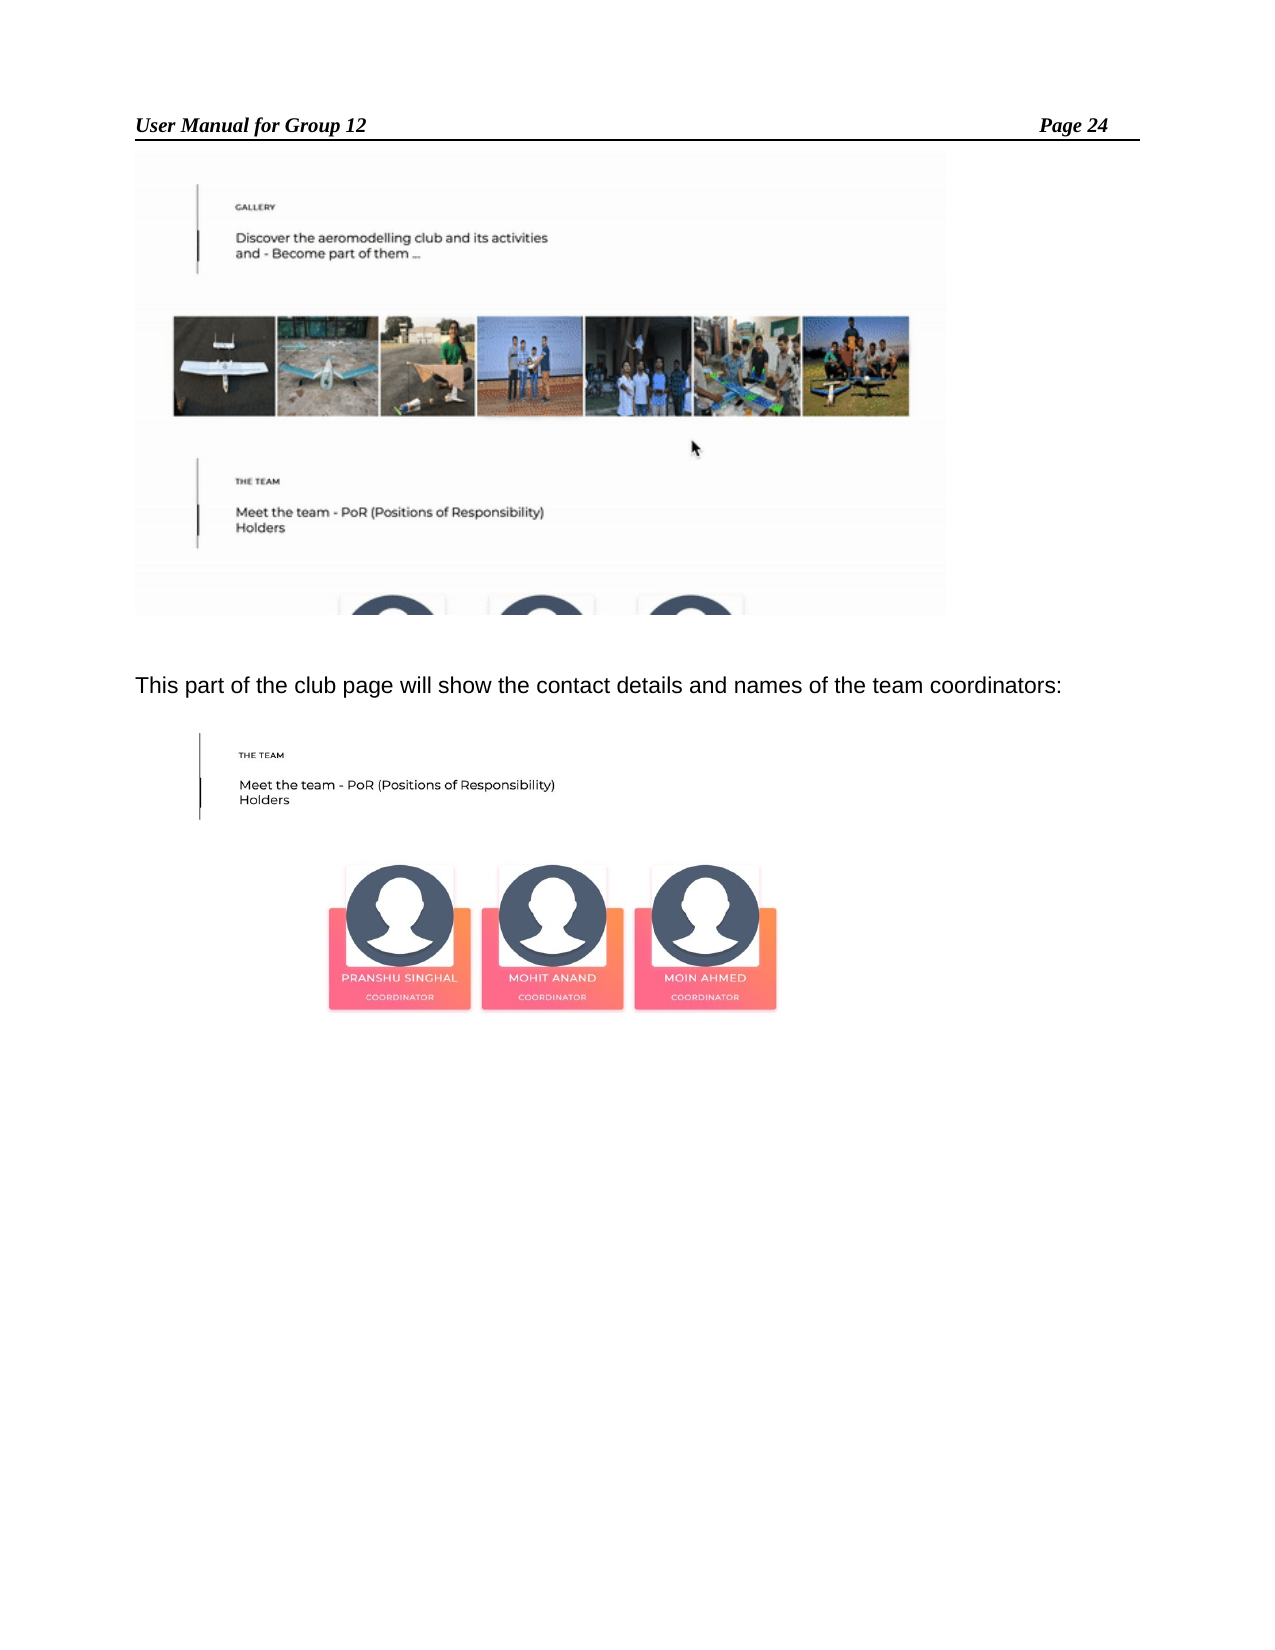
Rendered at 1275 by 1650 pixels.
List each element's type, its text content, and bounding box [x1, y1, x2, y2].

picture [135, 150, 947, 615]
picture [135, 723, 968, 1030]
text This part of the club page will show the contact details and names of the team coordinators: [135, 614, 1140, 698]
